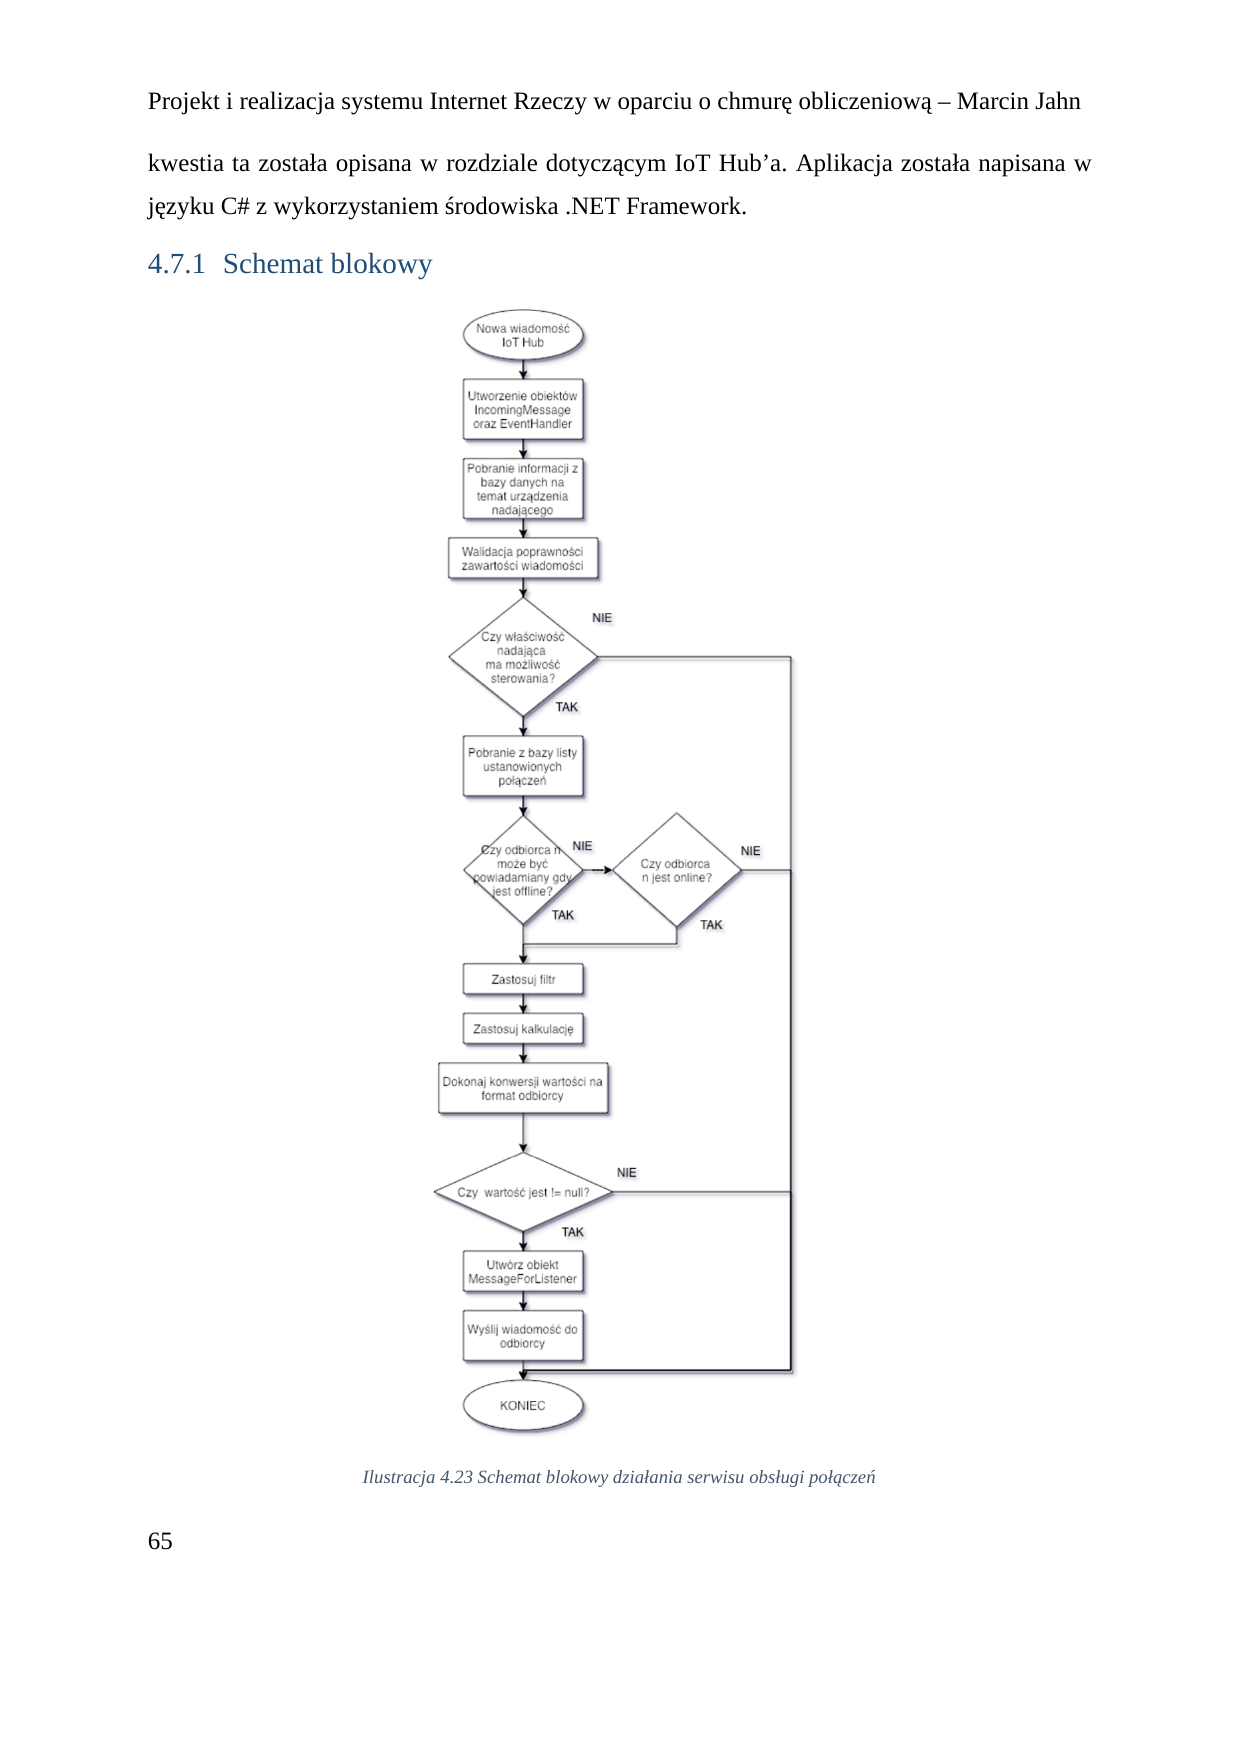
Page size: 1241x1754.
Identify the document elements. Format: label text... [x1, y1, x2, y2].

subtitle Schemat blokowy [148, 246, 1093, 280]
picture [433, 309, 807, 1439]
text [148, 148, 1093, 219]
